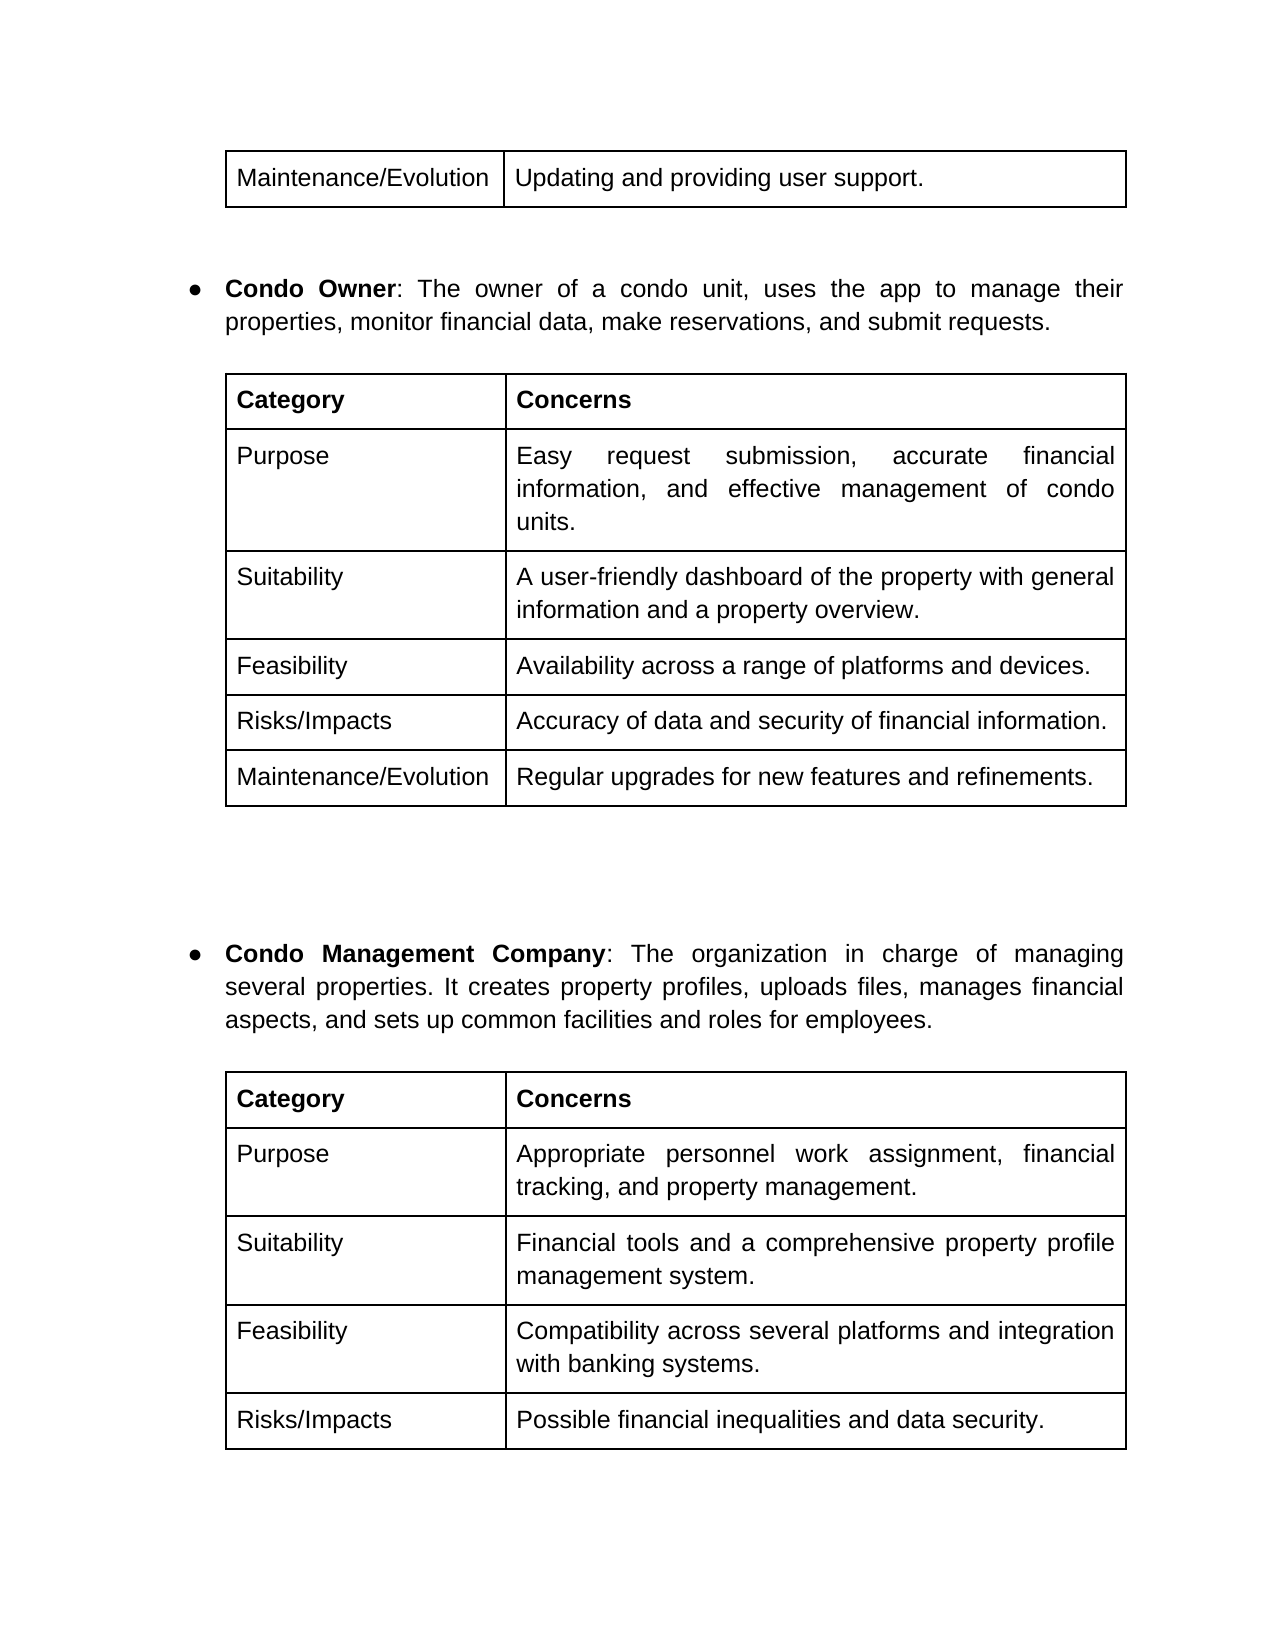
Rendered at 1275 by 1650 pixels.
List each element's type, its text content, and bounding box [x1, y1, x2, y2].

table_cell Regular upgrades for new features and refinements. [507, 751, 1125, 805]
table_cell Risks/Impacts [227, 1394, 505, 1448]
table_cell Compatibility across several platforms and integration with banking systems. [507, 1306, 1125, 1392]
table_header Concerns [507, 375, 1125, 428]
table_cell Feasibility [227, 1306, 505, 1392]
table_cell Financial tools and a comprehensive property profile management system. [507, 1217, 1125, 1304]
table_cell Appropriate personnel work assignment, financial tracking, and property management. [507, 1129, 1125, 1215]
table_cell Availability across a range of platforms and devices. [507, 640, 1125, 694]
list Condo Owner: The owner of a condo unit, uses the app to manage their properties, monitor financial data, make reservations, and submit requests. [187, 274, 1125, 335]
table_cell A user-friendly dashboard of the property with general information and a property overview. [507, 552, 1125, 638]
table_cell Maintenance/Evolution [227, 152, 503, 206]
table_header Category [227, 375, 505, 428]
table_cell Possible financial inequalities and data security. [507, 1394, 1125, 1448]
table_header Category [227, 1073, 505, 1127]
table_cell Risks/Impacts [227, 696, 505, 749]
table_cell Suitability [227, 552, 505, 638]
table_cell Feasibility [227, 640, 505, 694]
table_cell Easy request submission, accurate financial information, and effective management of condo units. [507, 430, 1125, 550]
table_cell Maintenance/Evolution [227, 751, 505, 805]
table_cell Purpose [227, 1129, 505, 1215]
table_cell Purpose [227, 430, 505, 550]
table_cell Accuracy of data and security of financial information. [507, 696, 1125, 749]
table_cell Suitability [227, 1217, 505, 1304]
table_header Concerns [507, 1073, 1125, 1127]
table_cell Updating and providing user support. [505, 152, 1125, 206]
list Condo Management Company: The organization in charge of managing several properties. It creates property profiles, uploads files, manages financial aspects, and sets up common facilities and roles for employees. [187, 939, 1125, 1034]
